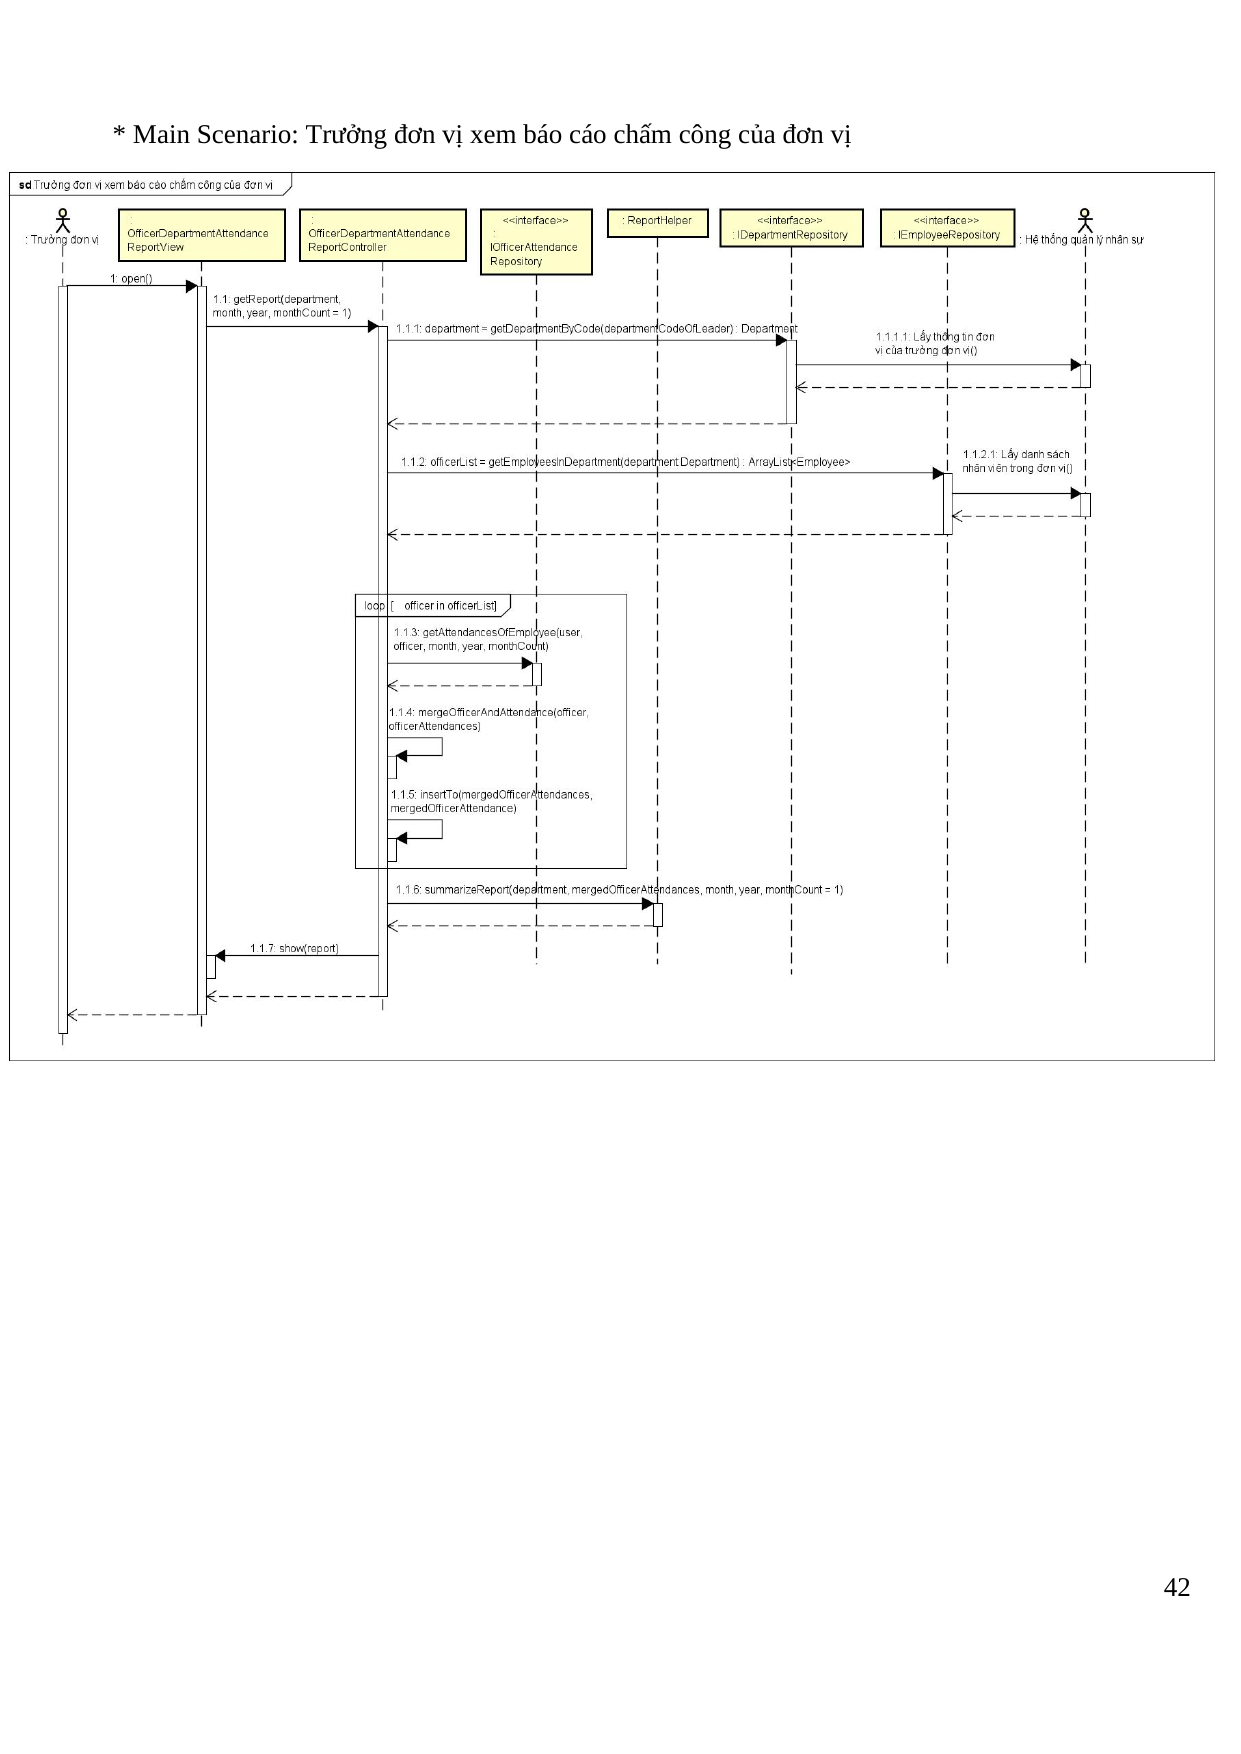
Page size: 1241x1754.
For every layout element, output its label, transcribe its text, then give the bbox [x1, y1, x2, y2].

picture [0, 163, 1218, 1065]
text * Main Scenario: Trưởng đơn vị xem báo cáo chấm công của đơn vị [112, 118, 1191, 149]
